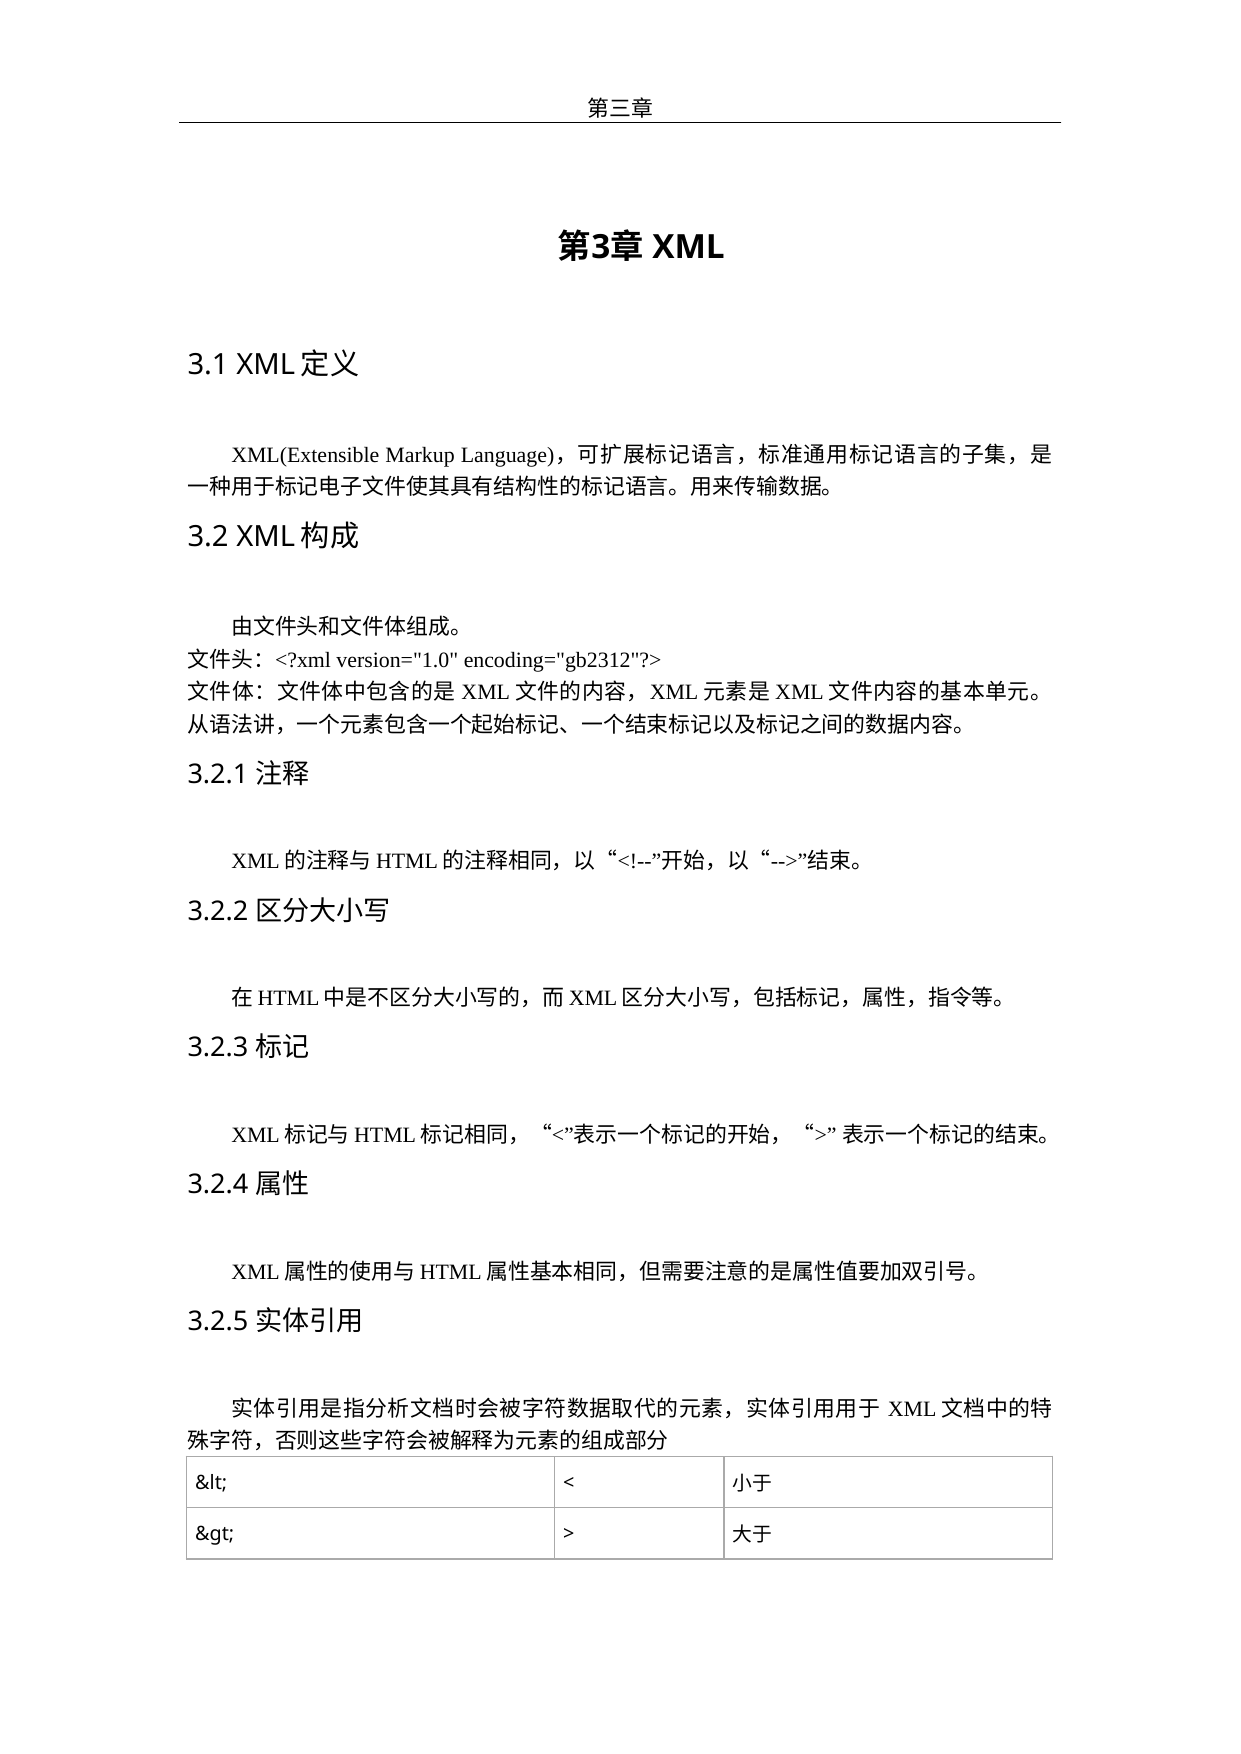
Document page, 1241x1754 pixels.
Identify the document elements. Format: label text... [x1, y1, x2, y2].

subtitle 实体引用 [187, 1286, 1053, 1351]
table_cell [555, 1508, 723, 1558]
subtitle XML构成 [187, 501, 1053, 566]
text 实体引用是指分析文档时会被字符数据取代的元素，实体引用用于XML文档中的特殊字符，否则这些字符会被解释为元素的组成部分 [187, 1391, 1053, 1456]
subtitle 注释 [187, 739, 1053, 804]
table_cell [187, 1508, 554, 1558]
text 文件头：<?xml version="1.0" encoding="gb2312"?> [187, 641, 1053, 674]
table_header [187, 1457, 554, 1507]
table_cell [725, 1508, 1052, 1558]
subtitle XML [187, 212, 1053, 277]
subtitle 标记 [187, 1012, 1053, 1077]
subtitle 属性 [187, 1149, 1053, 1214]
text XML的注释与HTML的注释相同，以“<!--”开始，以“-->”结束。 [187, 843, 1053, 876]
text XML标记与HTML标记相同，“<”表示一个标记的开始，“>” 表示一个标记的结束。 [187, 1117, 1053, 1149]
text XML(Extensible Markup Language)，可扩展标记语言，标准通用标记语言的子集，是一种用于标记电子文件使其具有结构性的标记语言。用来传输数据。 [187, 436, 1053, 501]
text 由文件头和文件体组成。 [187, 609, 1053, 641]
text XML属性的使用与HTML属性基本相同，但需要注意的是属性值要加双引号。 [187, 1254, 1053, 1286]
subtitle 区分大小写 [187, 876, 1053, 941]
text 文件体：文件体中包含的是XML文件的内容，XML元素是XML文件内容的基本单元。从语法讲，一个元素包含一个起始标记、一个结束标记以及标记之间的数据内容。 [187, 674, 1053, 739]
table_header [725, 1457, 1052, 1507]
subtitle XML定义 [187, 329, 1053, 394]
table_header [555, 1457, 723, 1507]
text 在HTML中是不区分大小写的，而XML区分大小写，包括标记，属性，指令等。 [187, 980, 1053, 1012]
